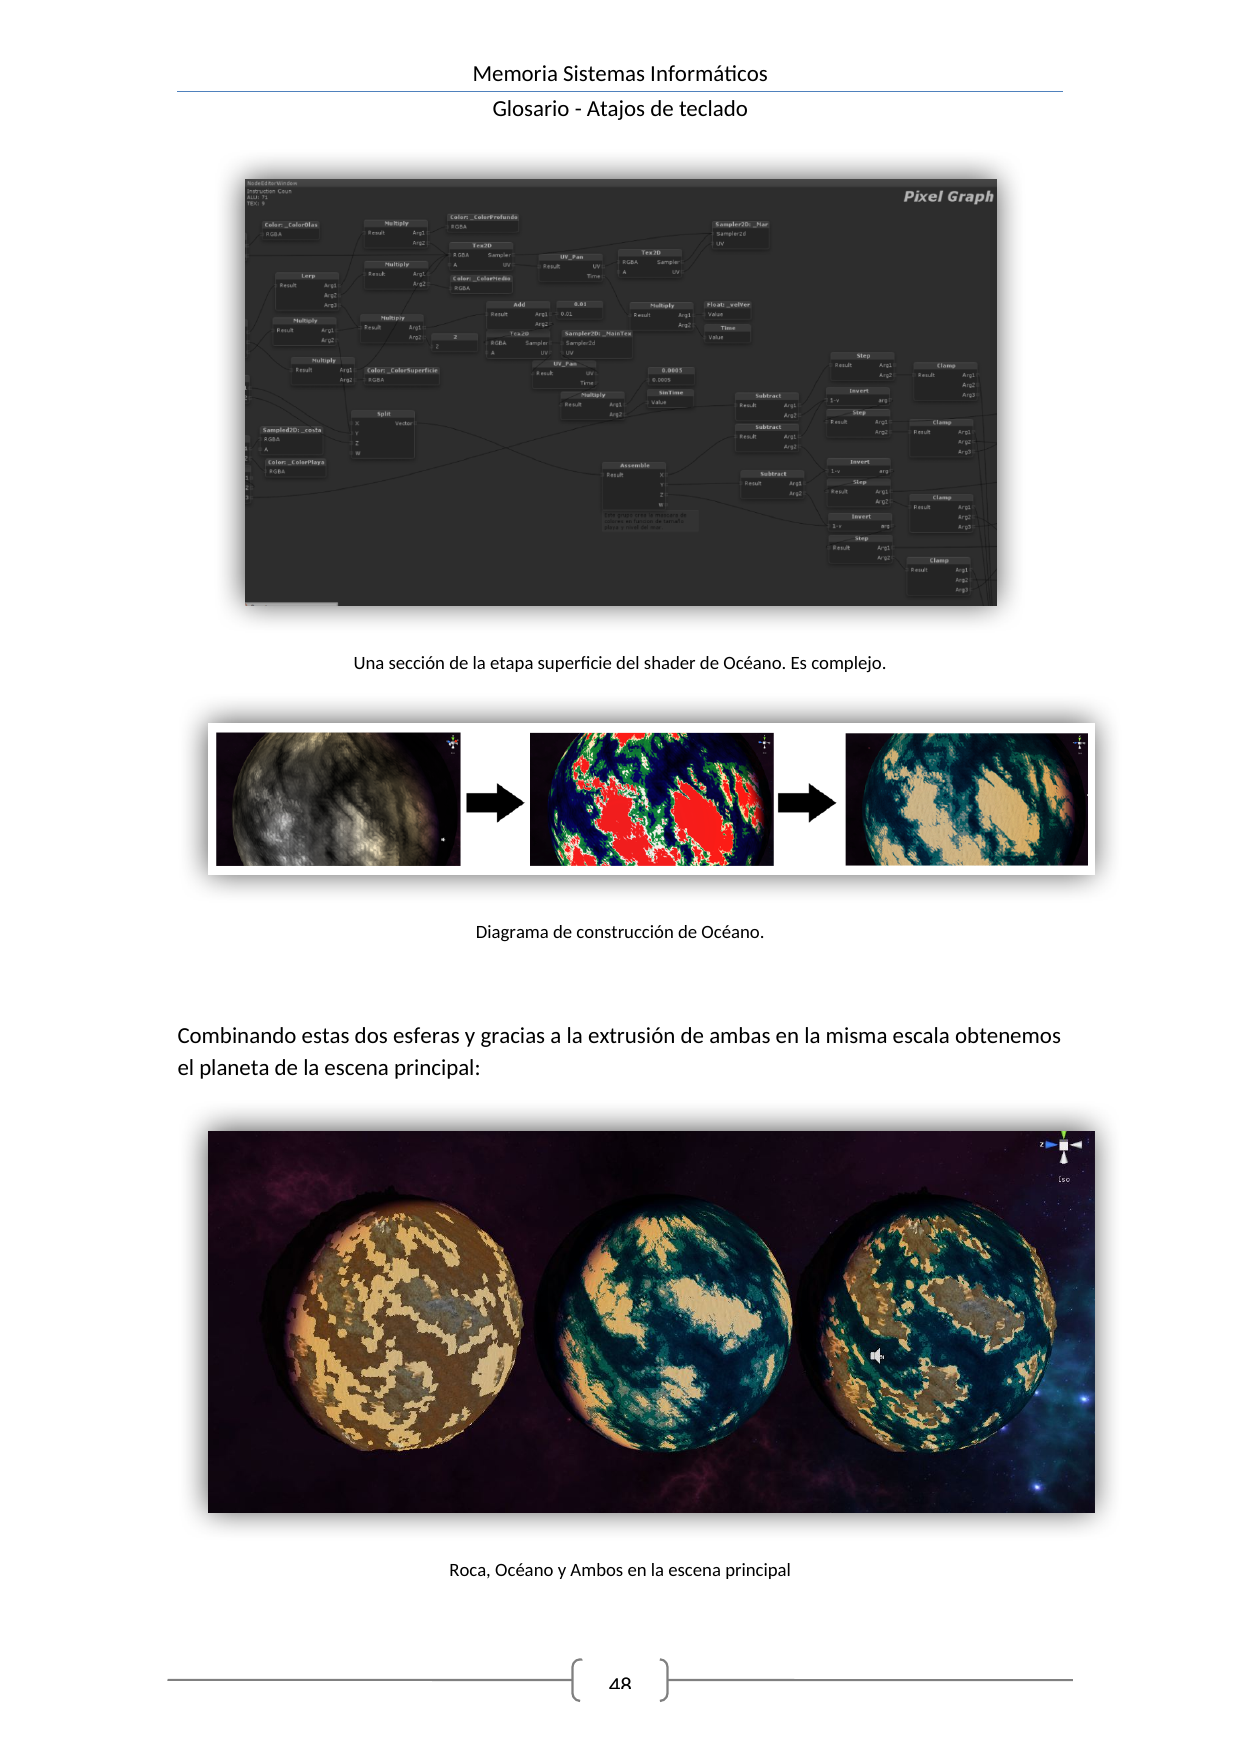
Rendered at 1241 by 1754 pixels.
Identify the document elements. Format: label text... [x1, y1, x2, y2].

picture [208, 723, 1095, 875]
text Roca, Océano y Ambos en la escena principal [177, 1559, 1063, 1582]
text Diagrama de construcción de Océano. [177, 921, 1063, 944]
picture [245, 179, 997, 606]
text Combinando estas dos esferas y gracias a la extrusión de ambas en la misma escala obtenemos el planeta de la escena principal: [177, 1021, 1063, 1081]
text Una sección de la etapa superficie del shader de Océano. Es complejo. [177, 652, 1063, 674]
picture [208, 1131, 1095, 1513]
